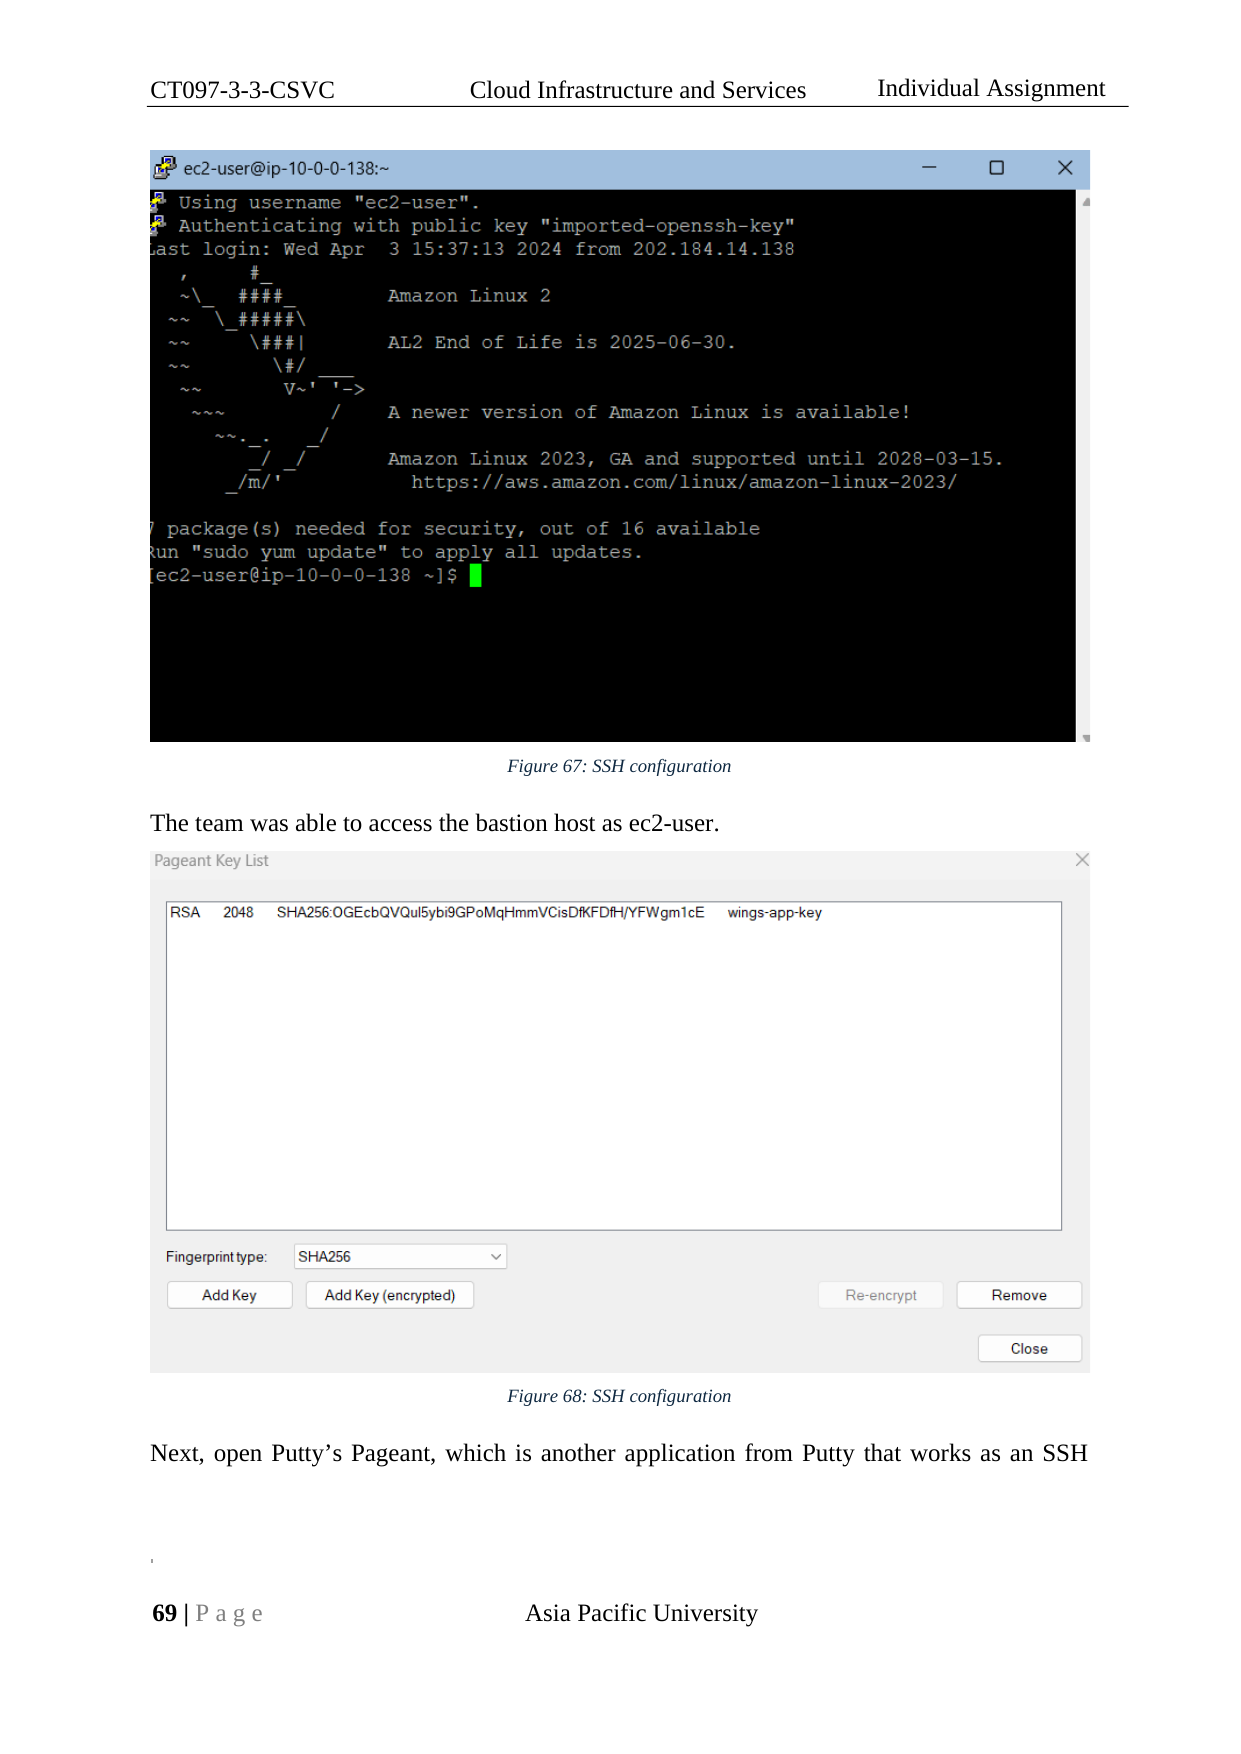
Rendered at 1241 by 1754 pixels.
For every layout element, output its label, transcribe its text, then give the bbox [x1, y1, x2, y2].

picture [150, 851, 1091, 1373]
text Figure 67: SSH configuration [150, 755, 1090, 776]
text The team was able to access the bastion host as ec2-user. [150, 808, 1090, 837]
text Figure 68: SSH configuration [150, 1385, 1090, 1407]
picture [150, 150, 1091, 742]
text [150, 1438, 1090, 1467]
